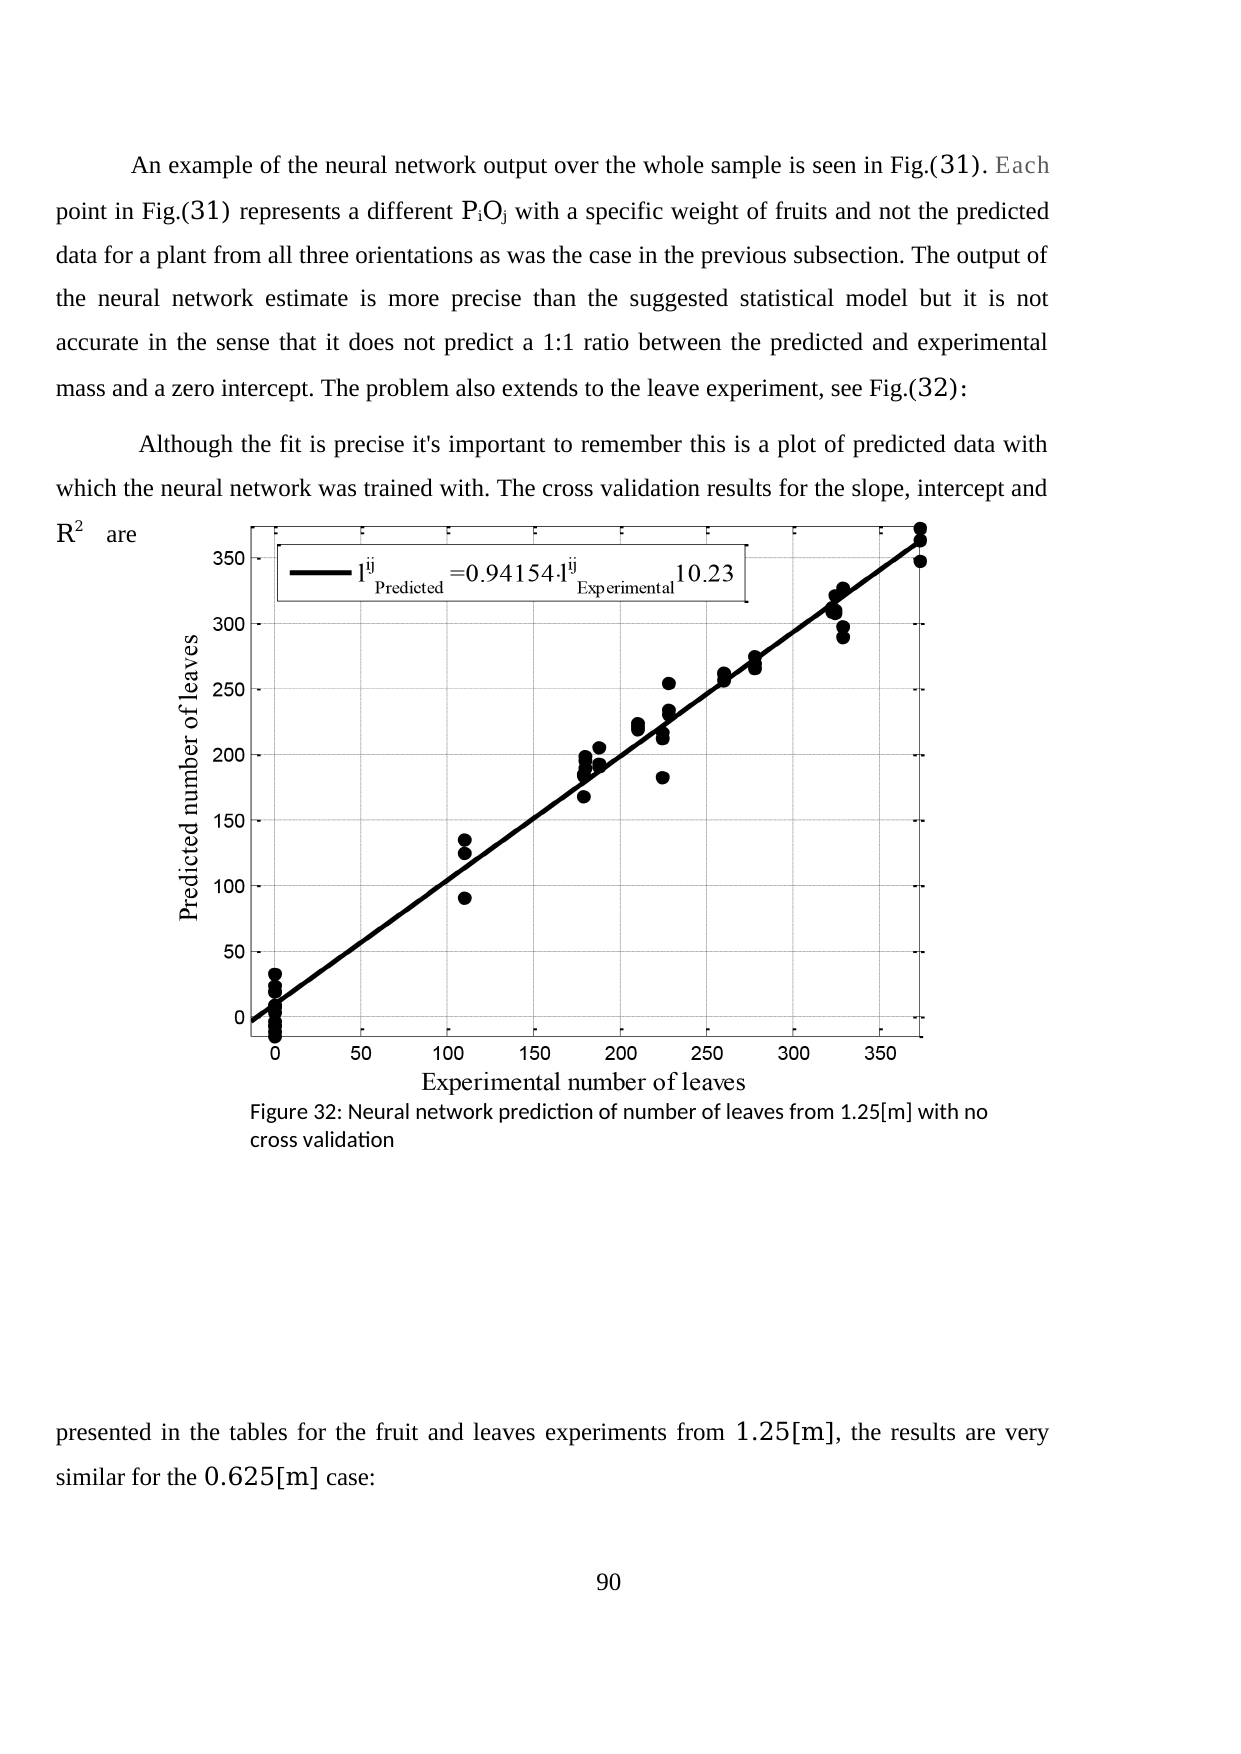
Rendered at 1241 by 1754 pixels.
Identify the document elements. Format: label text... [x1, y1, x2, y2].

table_header [156, 531, 1154, 1415]
picture [178, 521, 927, 1095]
text An example of the neural network output over the whole sample is seen in Fig.(31). Each point in Fig.(31) represents a different PiOj with a specific weight of fruits and not the predicted data for a plant from all three orientations as was the case in the previous subsection. The output of the neural network estimate is more precise than the suggested statistical model but it is not accurate in the sense that it does not predict a 1:1 ratio between the predicted and experimental mass and a zero intercept. The problem also extends to the leave experiment, see Fig.(32): [56, 149, 1049, 401]
